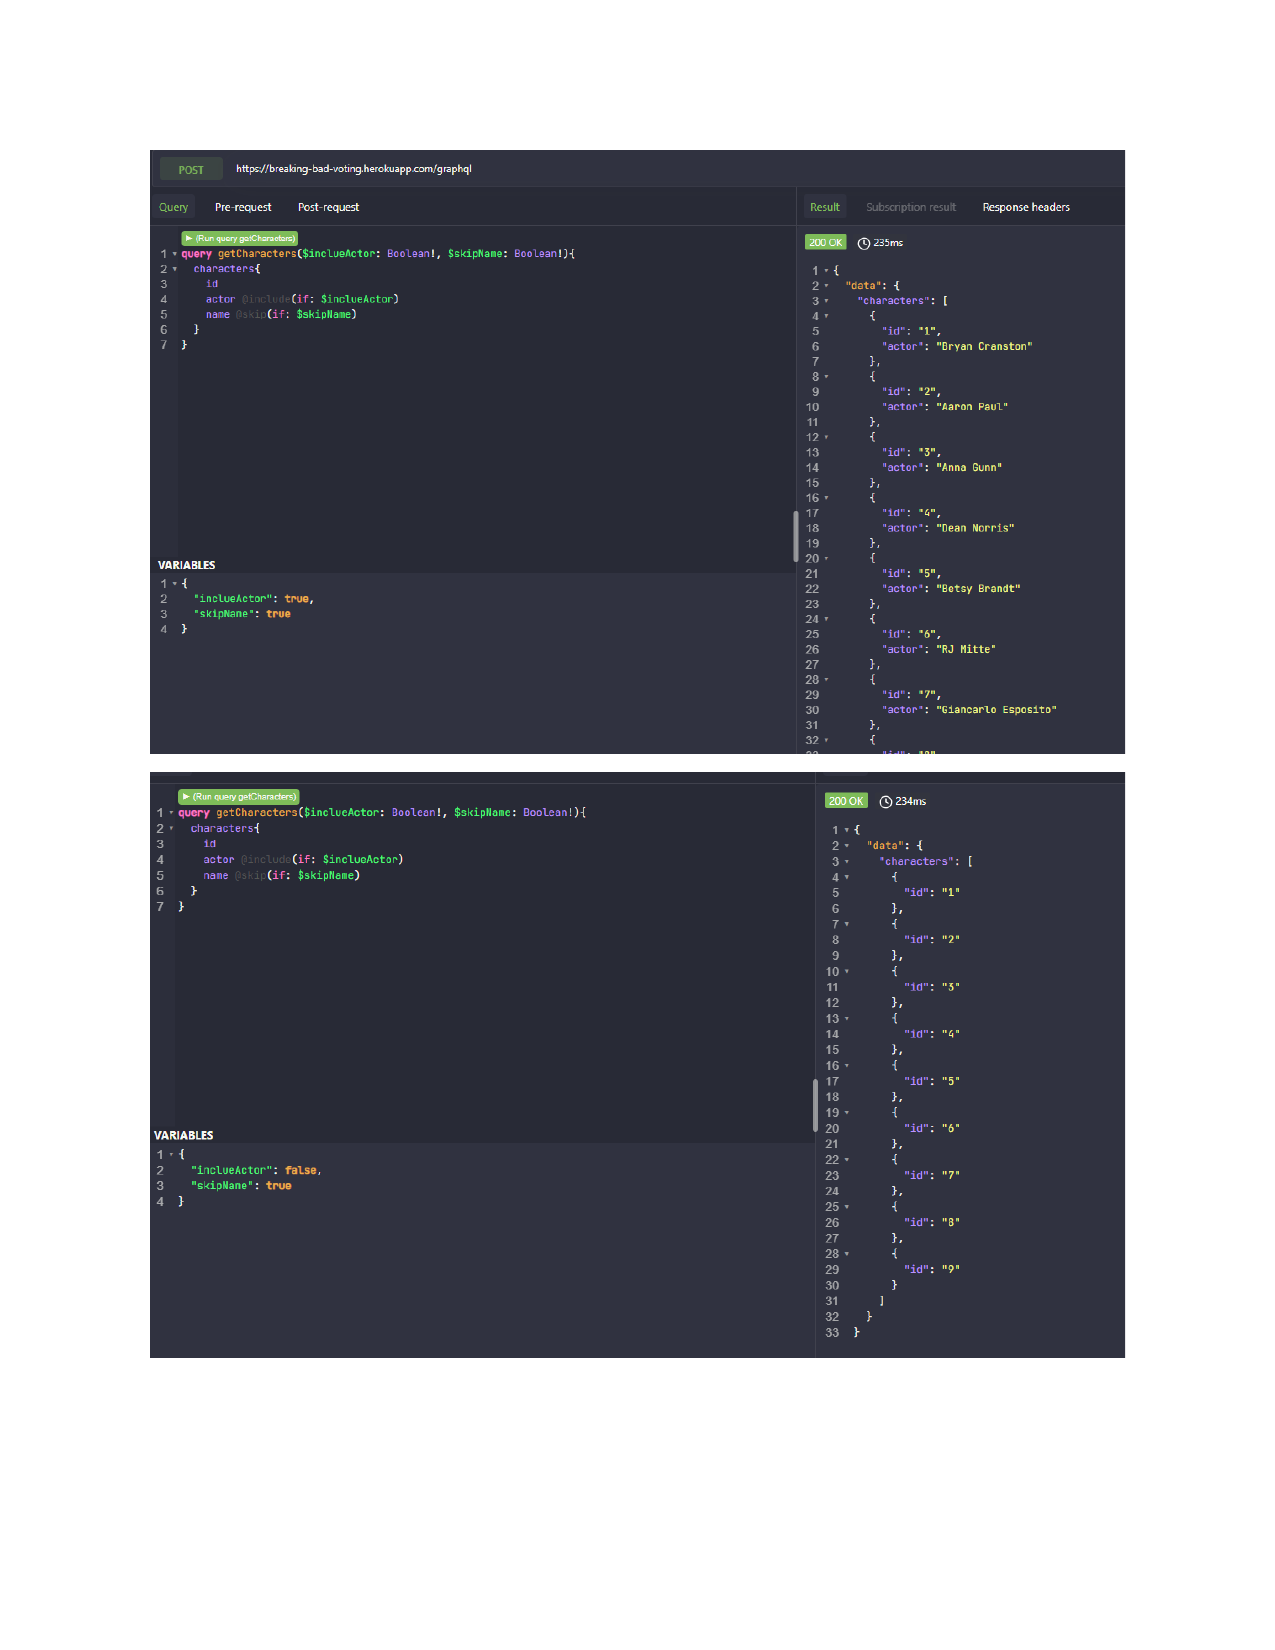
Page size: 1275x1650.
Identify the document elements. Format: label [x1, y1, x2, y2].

picture [150, 772, 1125, 1358]
picture [150, 150, 1125, 754]
